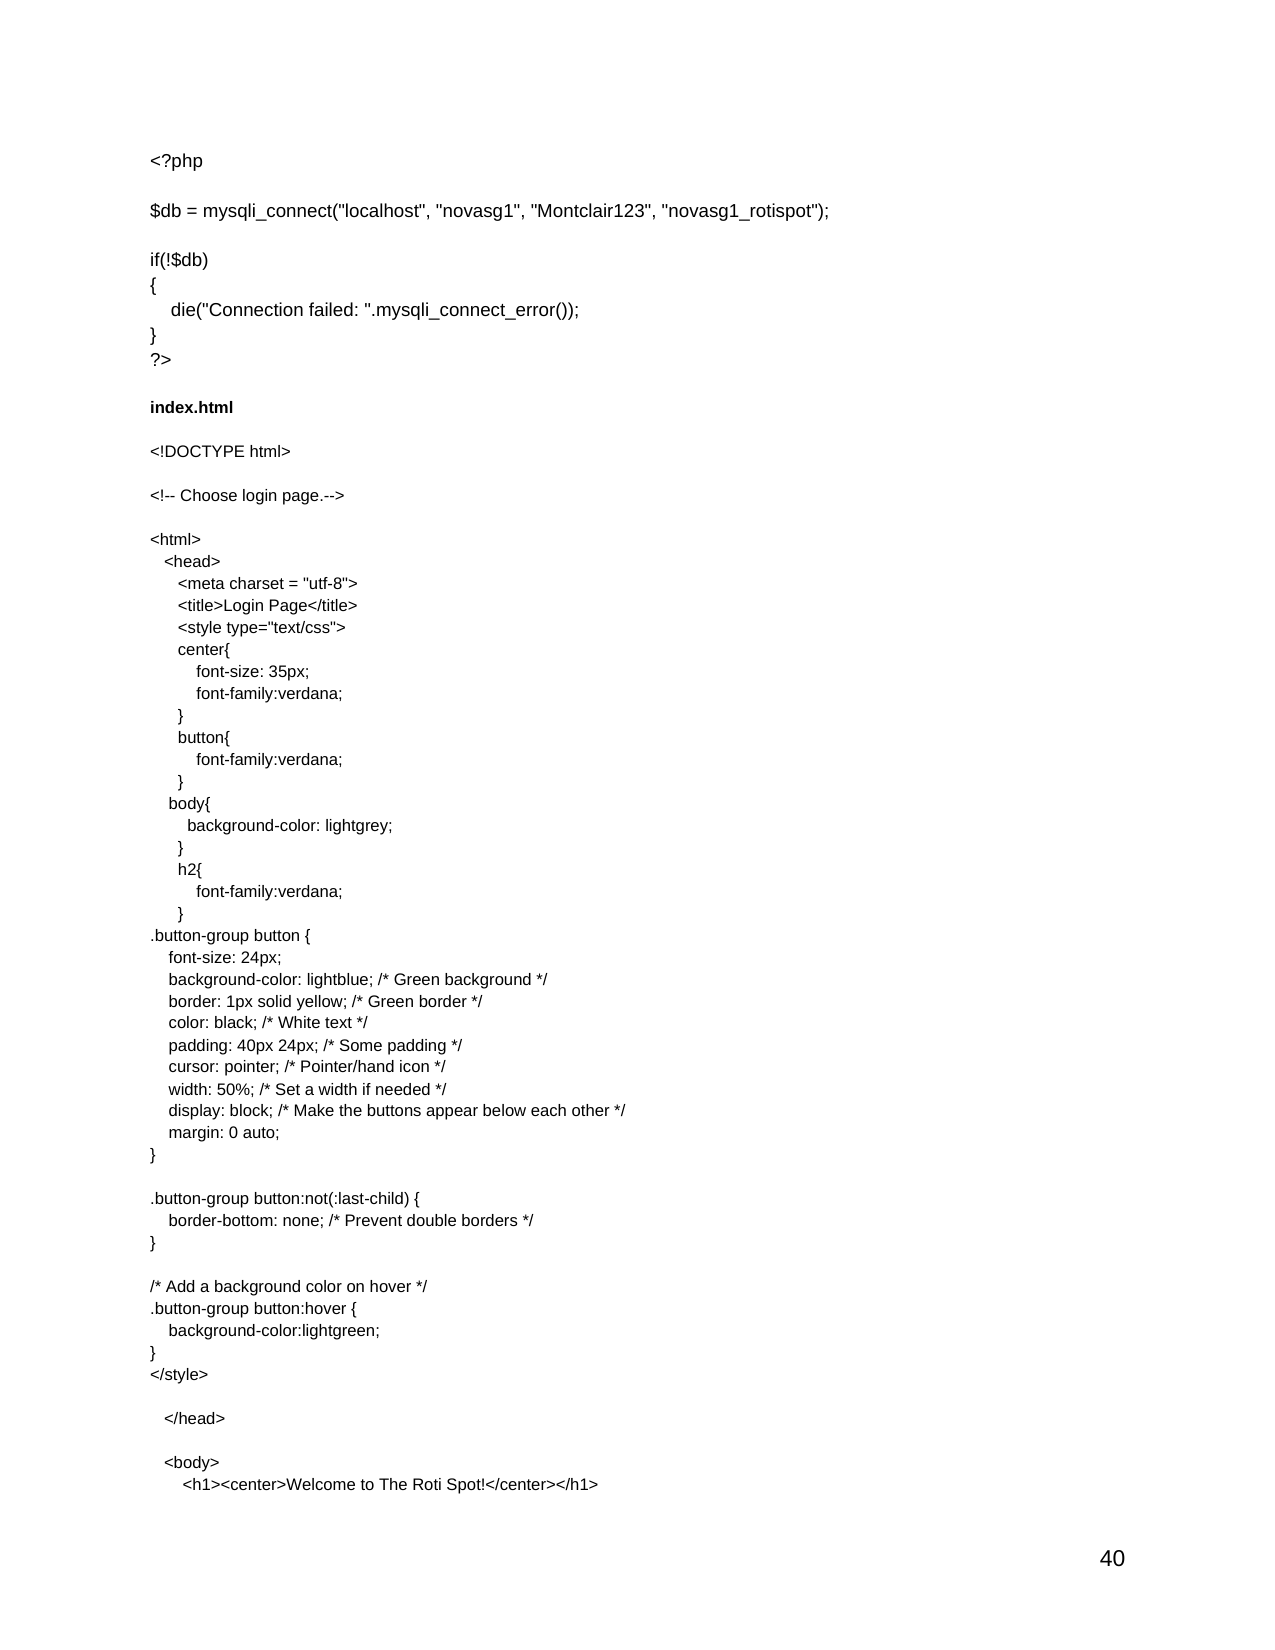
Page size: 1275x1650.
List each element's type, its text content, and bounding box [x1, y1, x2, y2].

text </head> [150, 1409, 1125, 1428]
text } [150, 1233, 1125, 1252]
text background-color:lightgreen; [150, 1321, 1125, 1340]
text index.html [150, 398, 1125, 417]
text } [150, 1145, 1125, 1164]
text } [150, 903, 1125, 923]
text if(!$db) [150, 249, 1125, 271]
text .button-group button:hover { [150, 1299, 1125, 1318]
text <body> [150, 1453, 1125, 1472]
text border-bottom: none; /* Prevent double borders */ [150, 1211, 1125, 1230]
text <h1><center>Welcome to The Roti Spot!</center></h1> [150, 1475, 1125, 1494]
text width: 50%; /* Set a width if needed */ [150, 1079, 1125, 1098]
text <html> [150, 530, 1125, 549]
text <title>Login Page</title> [150, 596, 1125, 615]
text } [150, 837, 1125, 857]
text .button-group button { [150, 925, 1125, 944]
text .button-group button:not(:last-child) { [150, 1189, 1125, 1208]
text $db = mysqli_connect("localhost", "novasg1", "Montclair123", "novasg1_rotispot"); [150, 199, 1125, 221]
text border: 1px solid yellow; /* Green border */ [150, 991, 1125, 1011]
text cursor: pointer; /* Pointer/hand icon */ [150, 1057, 1125, 1076]
text color: black; /* White text */ [150, 1013, 1125, 1032]
text <?php [150, 150, 1125, 172]
text </style> [150, 1365, 1125, 1384]
text <meta charset = "utf-8"> [150, 574, 1125, 593]
text font-family:verdana; [150, 684, 1125, 703]
text background-color: lightblue; /* Green background */ [150, 969, 1125, 988]
text h2{ [150, 859, 1125, 879]
text body{ [150, 793, 1125, 813]
text font-size: 35px; [150, 662, 1125, 681]
text die("Connection failed: ".mysqli_connect_error()); [150, 299, 1125, 320]
text margin: 0 auto; [150, 1123, 1125, 1142]
text } [150, 323, 1125, 345]
text font-size: 24px; [150, 947, 1125, 967]
text button{ [150, 728, 1125, 747]
text center{ [150, 640, 1125, 659]
text /* Add a background color on hover */ [150, 1277, 1125, 1296]
text } [150, 1343, 1125, 1362]
text <head> [150, 552, 1125, 571]
text padding: 40px 24px; /* Some padding */ [150, 1035, 1125, 1054]
text } [150, 772, 1125, 791]
text { [150, 274, 1125, 296]
text font-family:verdana; [150, 749, 1125, 769]
text <!DOCTYPE html> [150, 442, 1125, 461]
text font-family:verdana; [150, 881, 1125, 901]
text } [150, 706, 1125, 725]
text <!-- Choose login page.--> [150, 486, 1125, 505]
text ?> [150, 348, 1125, 370]
text display: block; /* Make the buttons appear below each other */ [150, 1101, 1125, 1120]
text <style type="text/css"> [150, 618, 1125, 637]
text background-color: lightgrey; [150, 816, 1125, 835]
